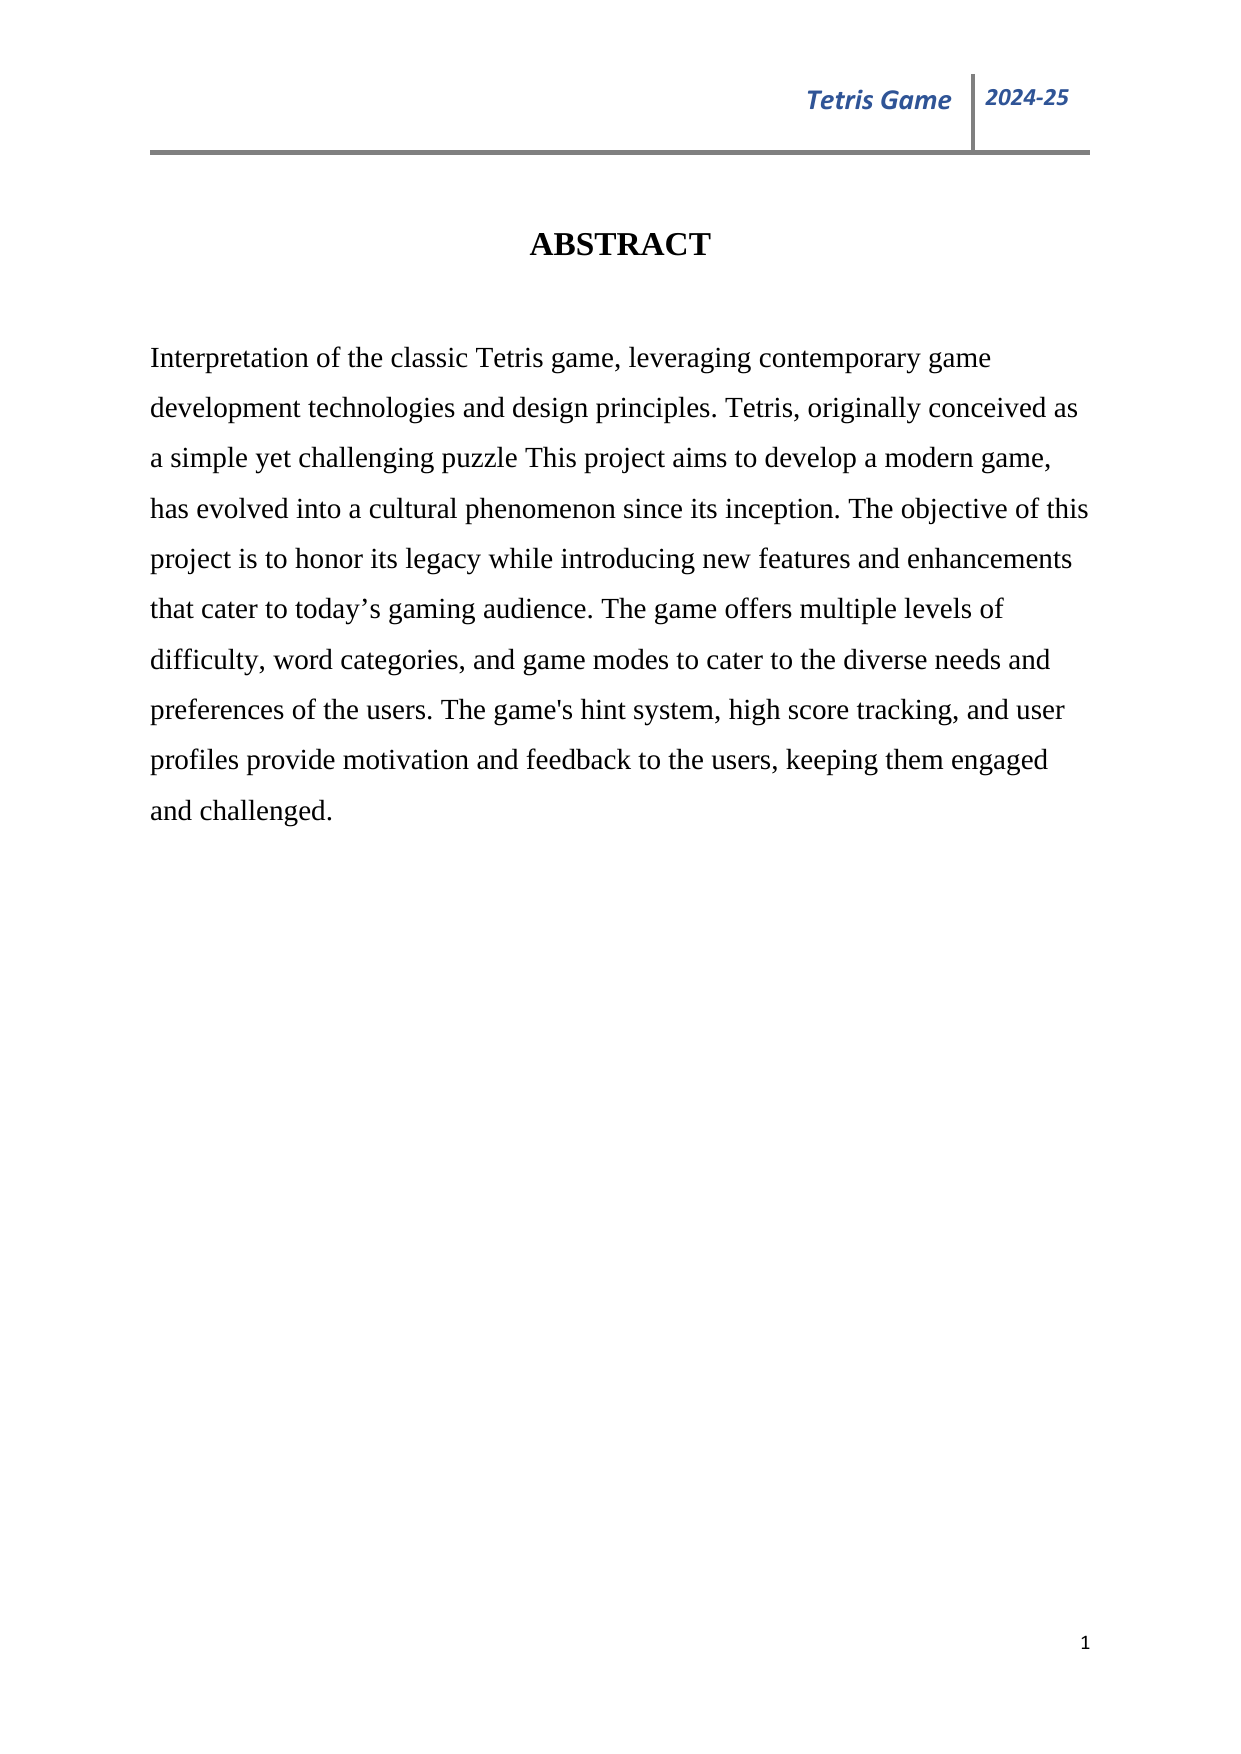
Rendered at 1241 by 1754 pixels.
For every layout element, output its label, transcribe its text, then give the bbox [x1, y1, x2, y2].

text Interpretation of the classic Tetris game, leveraging contemporary game development technologies and design principles. Tetris, originally conceived as a simple yet challenging puzzle This project aims to develop a modern game, has evolved into a cultural phenomenon since its inception. The objective of this project is to honor its legacy while introducing new features and enhancements that cater to today’s gaming audience. The game offers multiple levels of difficulty, word categories, and game modes to cater to the diverse needs and preferences of the users. The game's hint system, high score tracking, and user profiles provide motivation and feedback to the users, keeping them engaged and challenged. [150, 340, 1090, 826]
text ABSTRACT [150, 224, 1090, 263]
